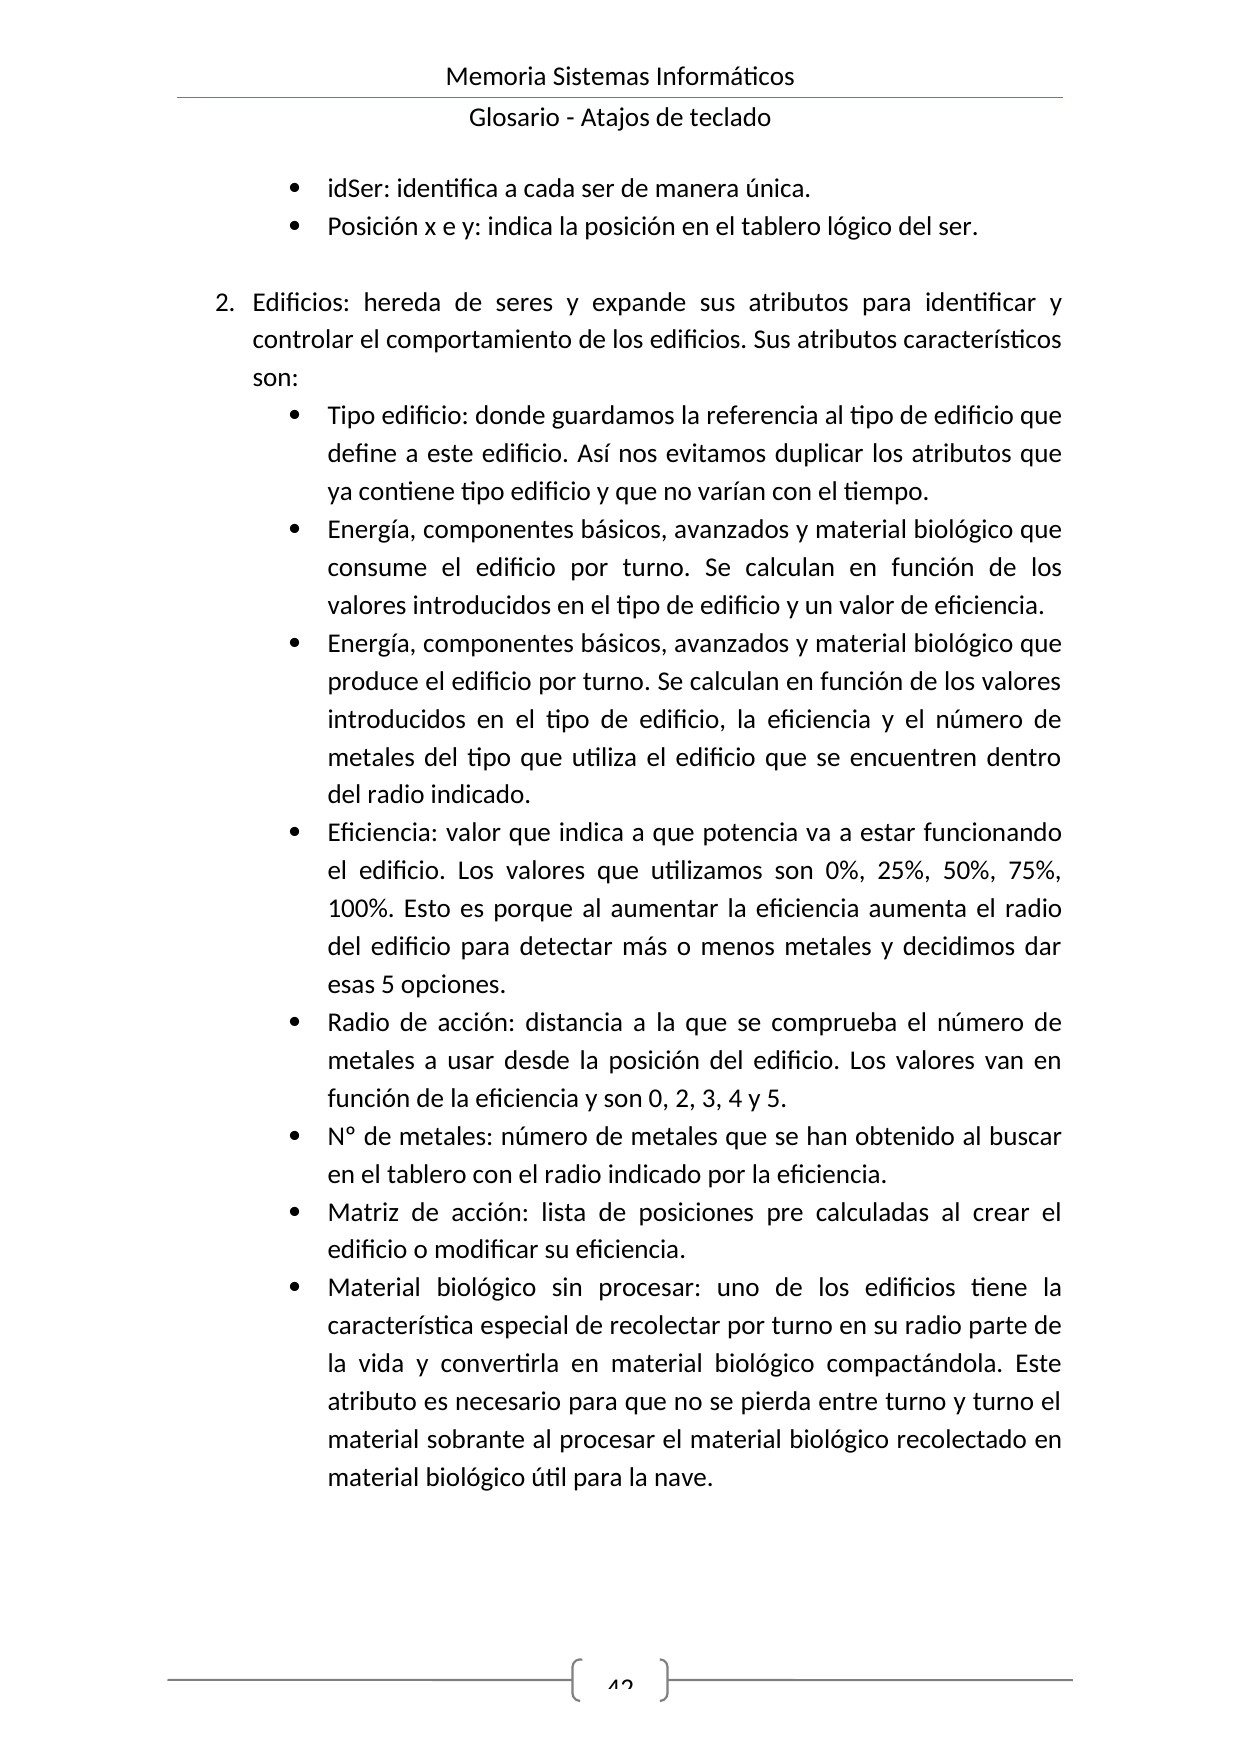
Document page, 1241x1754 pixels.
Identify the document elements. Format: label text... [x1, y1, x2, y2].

list Radio de acción: distancia a la que se comprueba el número de metales a usar desde la posición del edificio. Los valores van en función de la eficiencia y son 0, 2, 3, 4 y 5. [290, 1005, 1063, 1114]
list Nº de metales: número de metales que se han obtenido al buscar en el tablero con el radio indicado por la eficiencia. [290, 1119, 1063, 1190]
list Eficiencia: valor que indica a que potencia va a estar funcionando el edificio. Los valores que utilizamos son 0%, 25%, 50%, 75%, 100%. Esto es porque al aumentar la eficiencia aumenta el radio del edificio para detectar más o menos metales y decidimos dar esas 5 opciones. [290, 816, 1063, 1000]
list idSer: identifica a cada ser de manera única. [290, 171, 1063, 204]
list Matriz de acción: lista de posiciones pre calculadas al crear el edificio o modificar su eficiencia. [290, 1195, 1063, 1266]
list Energía, componentes básicos, avanzados y material biológico que produce el edificio por turno. Se calculan en función de los valores introducidos en el tipo de edificio, la eficiencia y el número de metales del tipo que utiliza el edificio que se encuentren dentro del radio indicado. [290, 626, 1063, 811]
list Posición x e y: indica la posición en el tablero lógico del ser. [290, 209, 1063, 242]
list Material biológico sin procesar: uno de los edificios tiene la característica especial de recolectar por turno en su radio parte de la vida y convertirla en material biológico compactándola. Este atributo es necesario para que no se pierda entre turno y turno el material sobrante al procesar el material biológico recolectado en material biológico útil para la nave. [290, 1271, 1063, 1493]
list Edificios: hereda de seres y expande sus atributos para identificar y controlar el comportamiento de los edificios. Sus atributos característicos son: [215, 285, 1063, 394]
list Energía, componentes básicos, avanzados y material biológico que consume el edificio por turno. Se calculan en función de los valores introducidos en el tipo de edificio y un valor de eficiencia. [290, 512, 1063, 621]
list Tipo edificio: donde guardamos la referencia al tipo de edificio que define a este edificio. Así nos evitamos duplicar los atributos que ya contiene tipo edificio y que no varían con el tiempo. [290, 398, 1063, 507]
